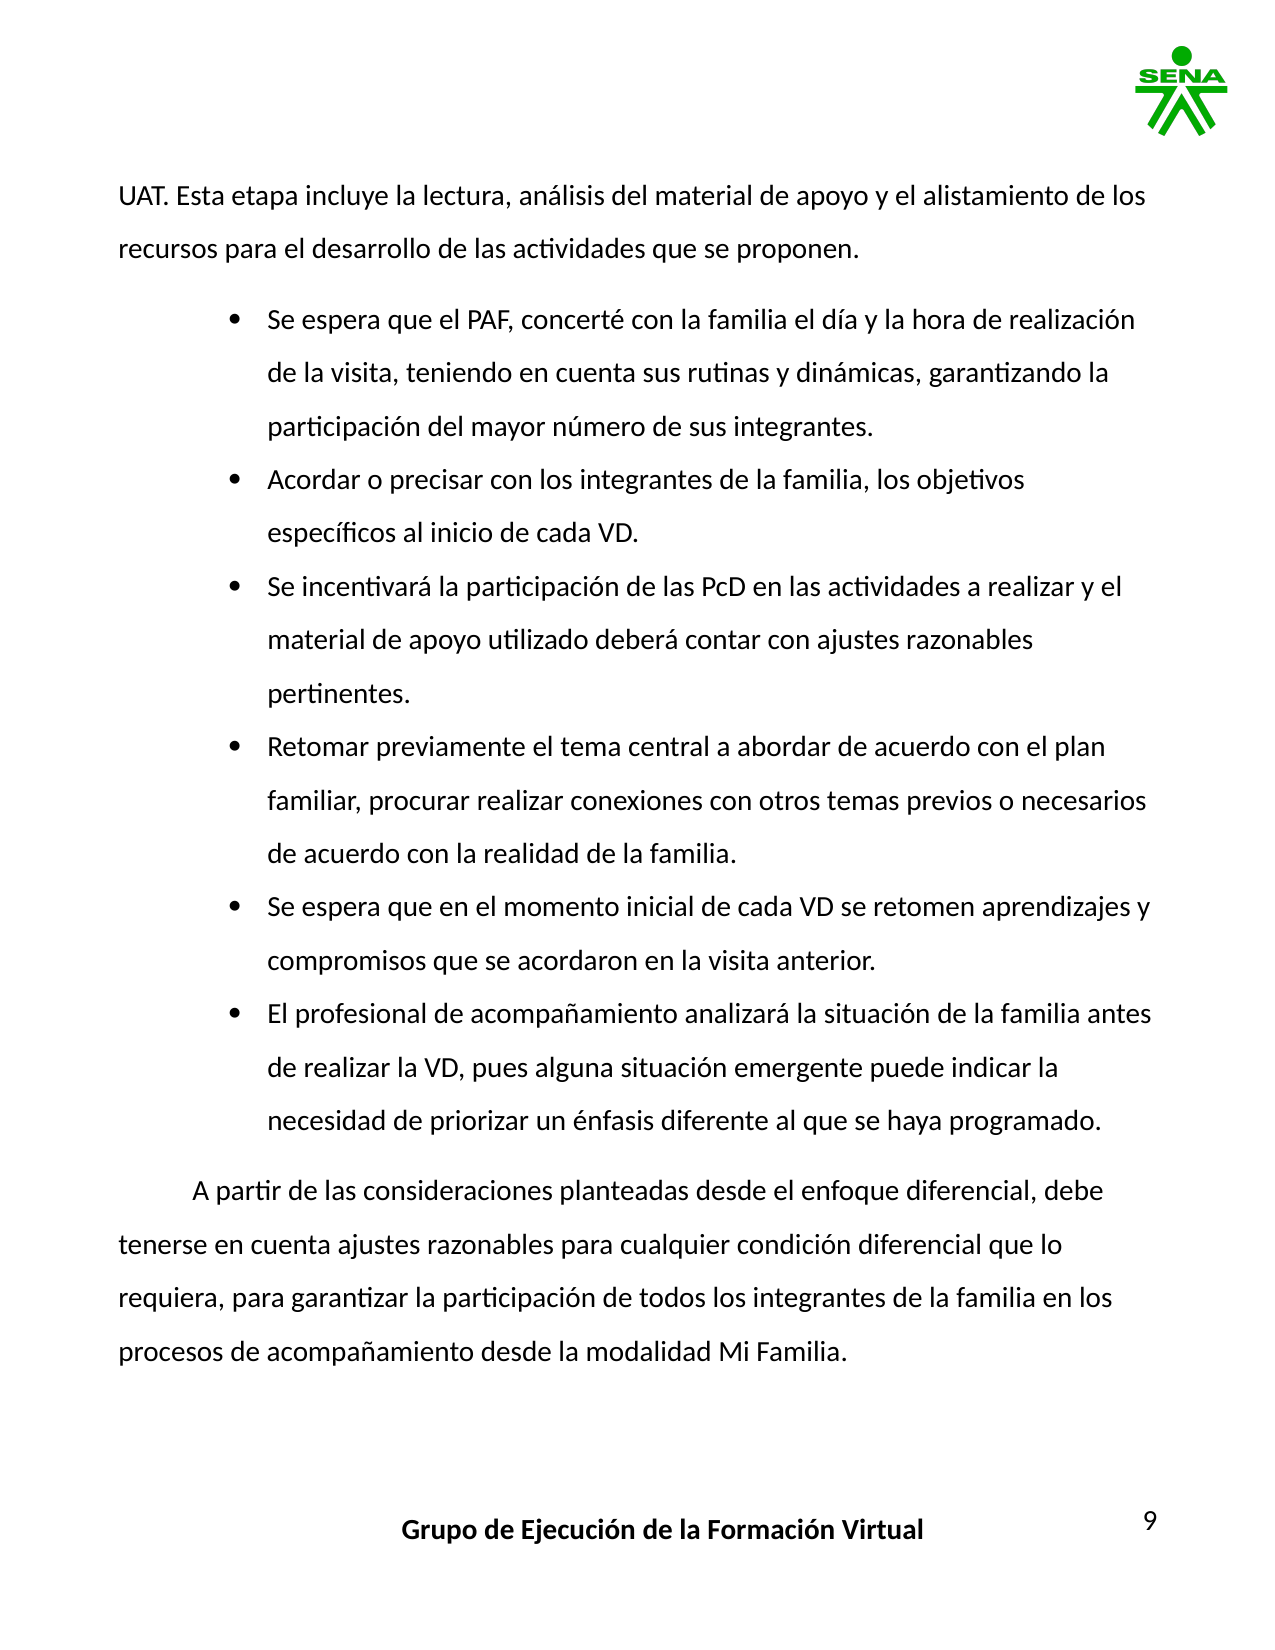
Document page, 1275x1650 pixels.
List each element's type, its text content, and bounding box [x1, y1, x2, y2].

list Acordar o precisar con los integrantes de la familia, los objetivos específicos al inicio de cada VD. [229, 461, 1157, 550]
list Se espera que en el momento inicial de cada VD se retomen aprendizajes y compromisos que se acordaron en la visita anterior. [229, 888, 1157, 978]
list Se incentivará la participación de las PcD en las actividades a realizar y el material de apoyo utilizado deberá contar con ajustes razonables pertinentes. [229, 568, 1157, 710]
list El profesional de acompañamiento analizará la situación de la familia antes de realizar la VD, pues alguna situación emergente puede indicar la necesidad de priorizar un énfasis diferente al que se haya programado. [229, 995, 1157, 1138]
list Se espera que el PAF, concerté con la familia el día y la hora de realización de la visita, teniendo en cuenta sus rutinas y dinámicas, garantizando la participación del mayor número de sus integrantes. [229, 301, 1157, 443]
list Retomar previamente el tema central a abordar de acuerdo con el plan familiar, procurar realizar conexiones con otros temas previos o necesarios de acuerdo con la realidad de la familia. [229, 728, 1157, 871]
text A partir de las consideraciones planteadas desde el enfoque diferencial, debe tenerse en cuenta ajustes razonables para cualquier condición diferencial que lo requiera, para garantizar la participación de todos los integrantes de la familia en los procesos de acompañamiento desde la modalidad Mi Familia. [118, 1172, 1157, 1368]
picture [1135, 46, 1228, 136]
